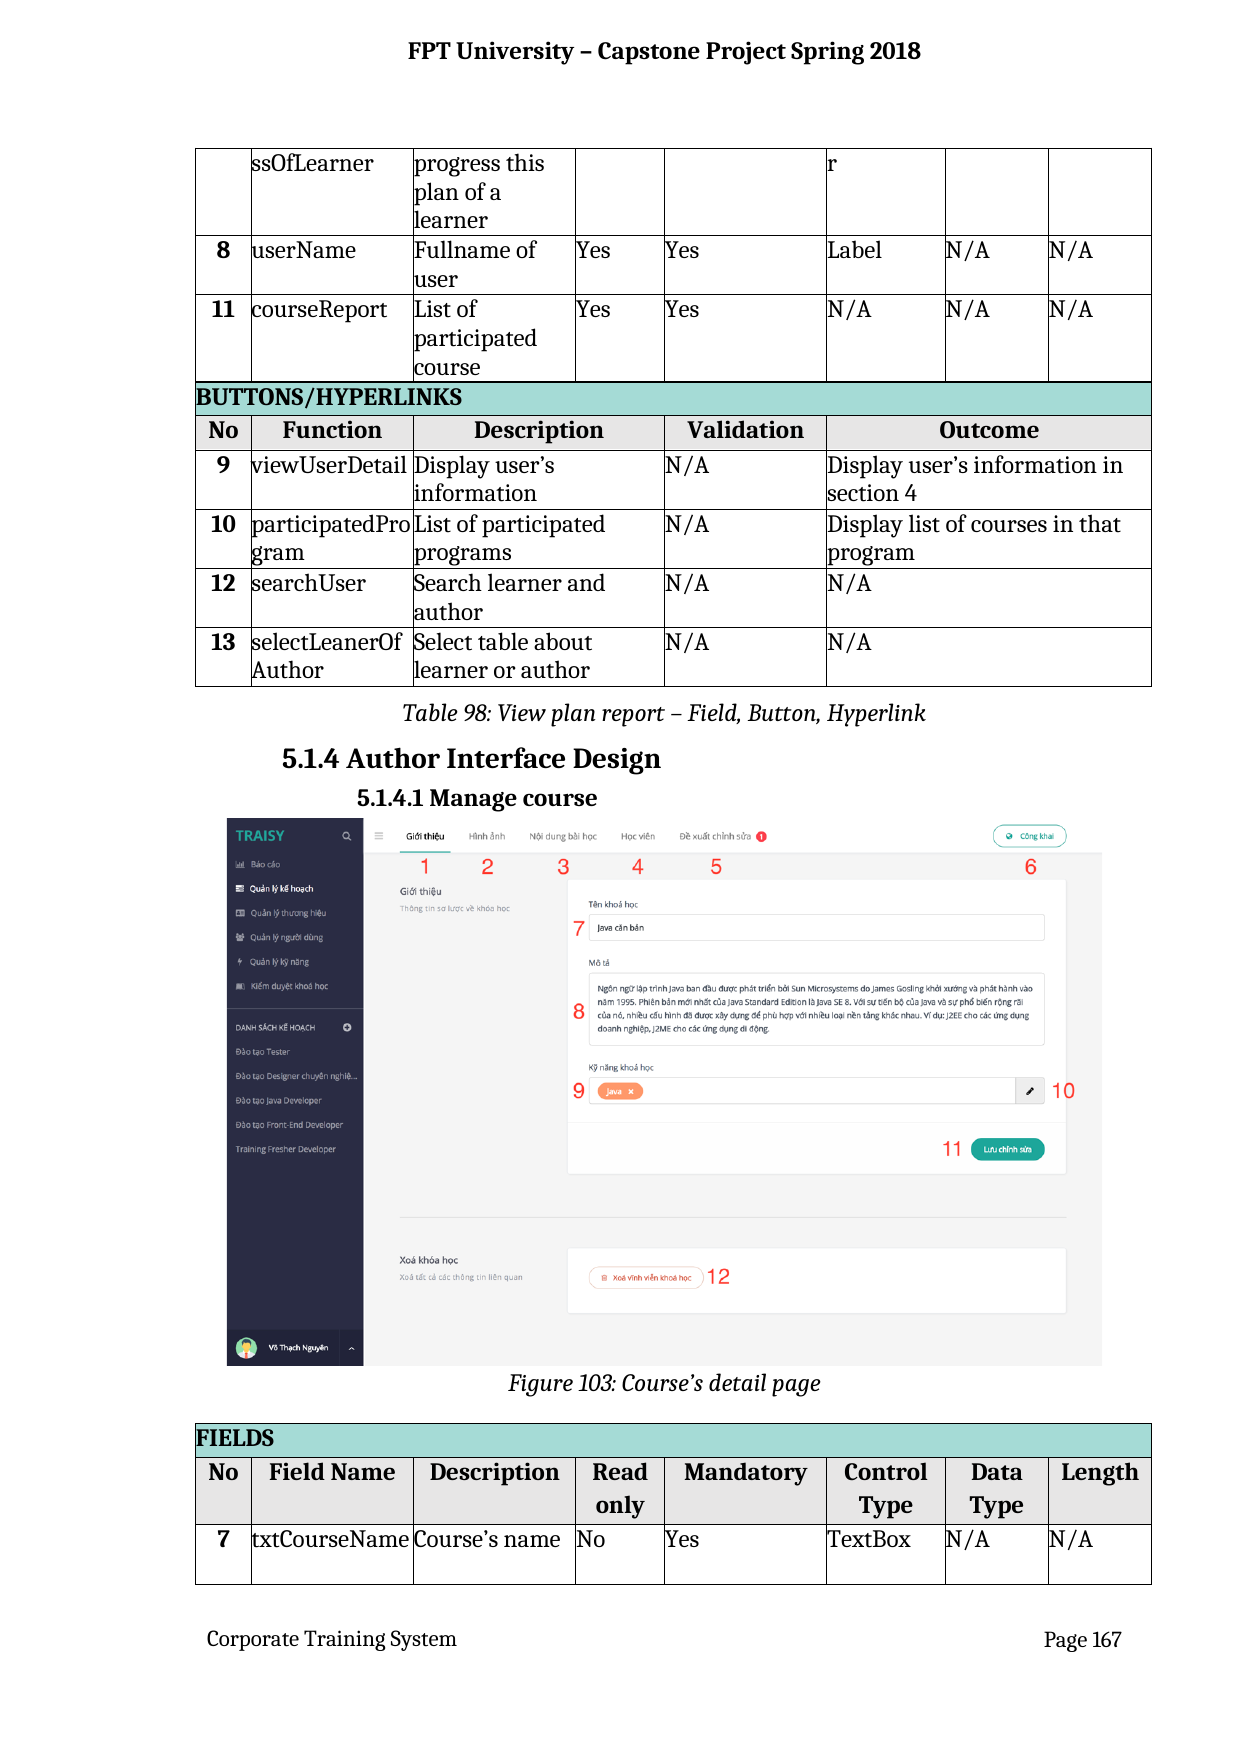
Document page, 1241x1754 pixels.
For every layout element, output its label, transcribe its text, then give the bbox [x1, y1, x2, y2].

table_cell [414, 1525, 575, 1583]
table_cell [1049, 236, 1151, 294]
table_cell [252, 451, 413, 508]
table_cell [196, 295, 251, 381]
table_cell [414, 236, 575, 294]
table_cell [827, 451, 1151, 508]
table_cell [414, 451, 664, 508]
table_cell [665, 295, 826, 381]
picture [226, 818, 1103, 1366]
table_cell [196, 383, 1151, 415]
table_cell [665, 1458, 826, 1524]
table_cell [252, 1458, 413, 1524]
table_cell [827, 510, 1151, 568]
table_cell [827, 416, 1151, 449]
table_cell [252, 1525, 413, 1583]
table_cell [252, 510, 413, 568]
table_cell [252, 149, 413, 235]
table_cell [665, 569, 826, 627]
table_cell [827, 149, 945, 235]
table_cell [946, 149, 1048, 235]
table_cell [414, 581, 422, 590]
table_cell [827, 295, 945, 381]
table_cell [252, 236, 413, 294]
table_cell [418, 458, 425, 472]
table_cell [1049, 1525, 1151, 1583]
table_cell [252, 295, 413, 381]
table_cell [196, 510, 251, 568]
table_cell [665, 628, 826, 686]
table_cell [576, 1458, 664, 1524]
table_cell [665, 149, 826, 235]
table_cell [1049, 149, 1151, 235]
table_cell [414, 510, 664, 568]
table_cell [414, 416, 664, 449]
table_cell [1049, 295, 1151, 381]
subtitle 5.1.4 Author Interface Design [282, 742, 1124, 776]
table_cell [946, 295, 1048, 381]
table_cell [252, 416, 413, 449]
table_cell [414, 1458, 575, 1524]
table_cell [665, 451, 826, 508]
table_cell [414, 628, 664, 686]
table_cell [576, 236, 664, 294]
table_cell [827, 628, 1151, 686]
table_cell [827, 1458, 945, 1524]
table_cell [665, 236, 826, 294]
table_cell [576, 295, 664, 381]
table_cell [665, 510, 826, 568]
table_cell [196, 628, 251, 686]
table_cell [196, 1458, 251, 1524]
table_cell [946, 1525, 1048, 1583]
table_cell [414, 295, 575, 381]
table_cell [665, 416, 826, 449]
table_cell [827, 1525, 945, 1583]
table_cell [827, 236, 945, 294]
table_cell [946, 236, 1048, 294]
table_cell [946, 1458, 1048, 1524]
subtitle 5.1.4.1 Manage course [357, 784, 1124, 813]
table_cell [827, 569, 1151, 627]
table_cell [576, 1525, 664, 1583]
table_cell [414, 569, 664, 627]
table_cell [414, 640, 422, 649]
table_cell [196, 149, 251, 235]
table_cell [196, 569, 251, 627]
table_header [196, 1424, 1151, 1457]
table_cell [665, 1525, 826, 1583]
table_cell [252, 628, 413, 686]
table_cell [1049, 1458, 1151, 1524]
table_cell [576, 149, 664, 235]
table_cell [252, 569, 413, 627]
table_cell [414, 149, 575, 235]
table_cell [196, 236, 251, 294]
text Figure 103: Course’s detail page [207, 1369, 1122, 1398]
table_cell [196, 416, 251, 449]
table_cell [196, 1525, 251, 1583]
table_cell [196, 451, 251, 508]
